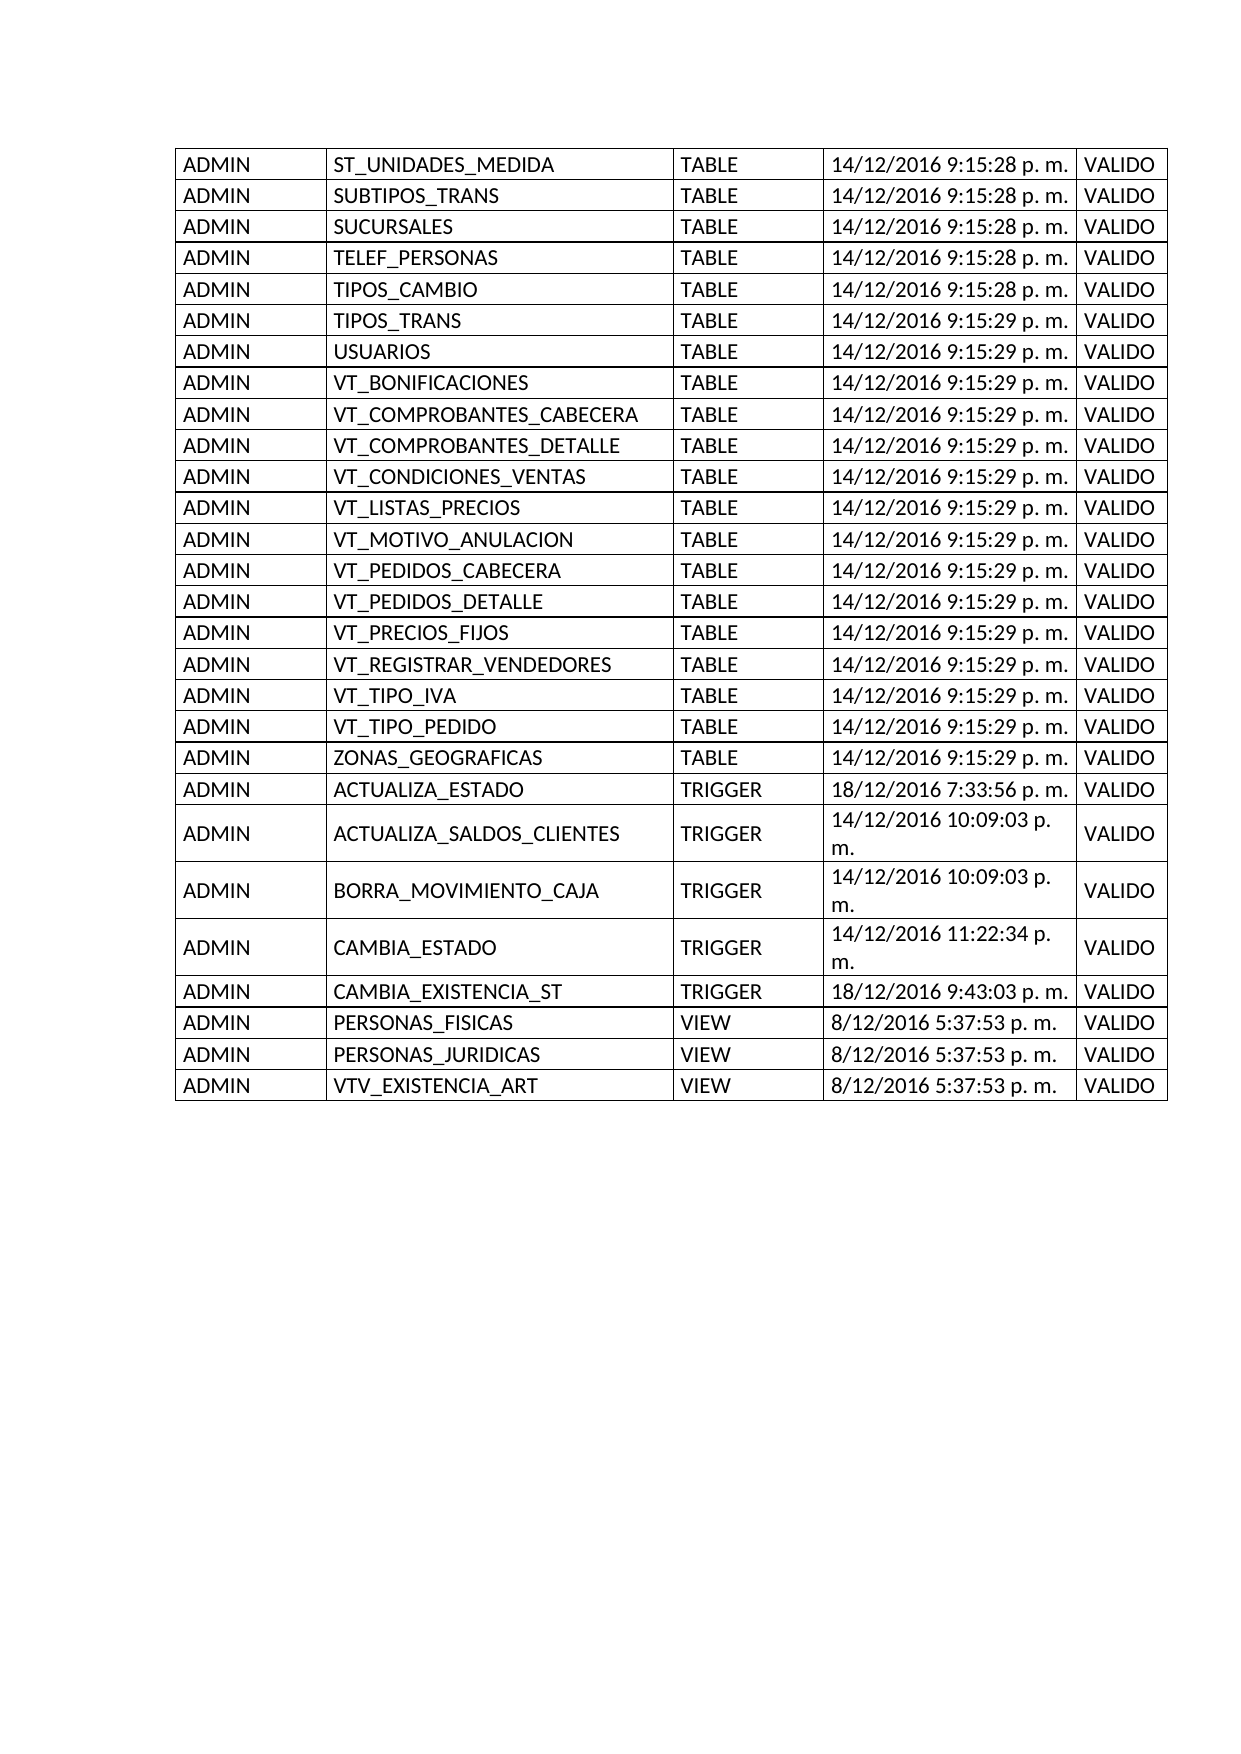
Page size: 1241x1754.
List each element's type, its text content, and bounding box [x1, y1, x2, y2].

table_cell VALIDO [1077, 243, 1167, 273]
table_cell ACTUALIZA_ESTADO [327, 774, 673, 804]
table_cell VALIDO [1077, 586, 1167, 616]
table_cell 8/12/2016 5:37:53 p. m. [824, 1039, 1076, 1069]
table_cell TABLE [674, 680, 823, 710]
table_cell VT_REGISTRAR_VENDEDORES [327, 649, 673, 679]
table_cell ZONAS_GEOGRAFICAS [327, 743, 673, 773]
table_cell CAMBIA_ESTADO [327, 919, 673, 975]
table_cell TABLE [674, 399, 823, 429]
table_cell 8/12/2016 5:37:53 p. m. [824, 1070, 1076, 1100]
table_cell ADMIN [176, 919, 326, 975]
table_cell 14/12/2016 9:15:28 p. m. [824, 211, 1076, 241]
table_cell VIEW [674, 1070, 823, 1100]
table_cell VALIDO [1077, 862, 1167, 918]
table_cell VALIDO [1077, 649, 1167, 679]
table_cell TRIGGER [674, 862, 823, 918]
table_cell ADMIN [176, 274, 326, 304]
table_cell 14/12/2016 9:15:29 p. m. [824, 493, 1076, 523]
table_cell ADMIN [176, 1070, 326, 1100]
table_cell VALIDO [1077, 1008, 1167, 1038]
table_cell TIPOS_TRANS [327, 305, 673, 335]
table_cell ADMIN [176, 399, 326, 429]
table_cell VT_PRECIOS_FIJOS [327, 618, 673, 648]
table_cell 14/12/2016 9:15:29 p. m. [824, 399, 1076, 429]
table_cell 14/12/2016 9:15:29 p. m. [824, 368, 1076, 398]
table_cell PERSONAS_FISICAS [327, 1008, 673, 1038]
table_cell ADMIN [176, 774, 326, 804]
table_cell VALIDO [1077, 711, 1167, 741]
table_cell VALIDO [1077, 368, 1167, 398]
table_cell VT_MOTIVO_ANULACION [327, 524, 673, 554]
table_cell TRIGGER [674, 976, 823, 1006]
table_cell 14/12/2016 10:09:03 p. m. [824, 862, 1076, 918]
table_cell ADMIN [176, 743, 326, 773]
table_cell TABLE [674, 524, 823, 554]
table_cell VALIDO [1077, 274, 1167, 304]
table_cell TABLE [674, 618, 823, 648]
table_cell ST_UNIDADES_MEDIDA [327, 149, 673, 179]
table_cell 14/12/2016 9:15:29 p. m. [824, 461, 1076, 491]
table_cell 14/12/2016 9:15:29 p. m. [824, 711, 1076, 741]
table_cell 14/12/2016 9:15:28 p. m. [824, 180, 1076, 210]
table_cell VALIDO [1077, 211, 1167, 241]
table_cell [824, 149, 1076, 179]
table_cell VALIDO [1077, 399, 1167, 429]
table_cell 14/12/2016 9:15:29 p. m. [824, 586, 1076, 616]
table_cell TABLE [674, 555, 823, 585]
table_cell 14/12/2016 9:15:29 p. m. [824, 618, 1076, 648]
table_cell TABLE [674, 305, 823, 335]
table_cell 14/12/2016 9:15:29 p. m. [824, 305, 1076, 335]
table_cell VT_TIPO_PEDIDO [327, 711, 673, 741]
table_cell VALIDO [1077, 555, 1167, 585]
table_cell 14/12/2016 11:22:34 p. m. [824, 919, 1076, 975]
table_cell 14/12/2016 10:09:03 p. m. [824, 805, 1076, 861]
table_cell ADMIN [176, 368, 326, 398]
table_cell ADMIN [176, 430, 326, 460]
table_cell ADMIN [176, 805, 326, 861]
table_cell 18/12/2016 7:33:56 p. m. [824, 774, 1076, 804]
table_cell TABLE [674, 368, 823, 398]
table_cell VALIDO [1077, 149, 1167, 179]
table_cell 14/12/2016 9:15:29 p. m. [824, 680, 1076, 710]
table_cell ADMIN [176, 618, 326, 648]
table_cell TABLE [674, 430, 823, 460]
table_cell TABLE [674, 211, 823, 241]
table_cell 14/12/2016 9:15:29 p. m. [824, 336, 1076, 366]
table_cell VALIDO [1077, 1039, 1167, 1069]
table_cell 14/12/2016 9:15:28 p. m. [824, 274, 1076, 304]
table_cell TRIGGER [674, 774, 823, 804]
table_cell SUCURSALES [327, 211, 673, 241]
table_cell 14/12/2016 9:15:29 p. m. [824, 524, 1076, 554]
table_cell VALIDO [1077, 919, 1167, 975]
table_cell CAMBIA_EXISTENCIA_ST [327, 976, 673, 1006]
table_cell VT_LISTAS_PRECIOS [327, 493, 673, 523]
table_cell TABLE [674, 243, 823, 273]
table_cell TABLE [674, 274, 823, 304]
table_cell ADMIN [176, 461, 326, 491]
table_cell VALIDO [1077, 743, 1167, 773]
table_cell SUBTIPOS_TRANS [327, 180, 673, 210]
table_cell VALIDO [1077, 805, 1167, 861]
table_cell TABLE [674, 336, 823, 366]
table_cell ADMIN [176, 711, 326, 741]
table_cell ADMIN [176, 211, 326, 241]
table_cell ADMIN [176, 336, 326, 366]
table_cell 14/12/2016 9:15:28 p. m. [824, 243, 1076, 273]
table_cell ADMIN [176, 976, 326, 1006]
table_cell 18/12/2016 9:43:03 p. m. [824, 976, 1076, 1006]
table_cell VALIDO [1077, 976, 1167, 1006]
table_cell VALIDO [1077, 774, 1167, 804]
table_cell TABLE [674, 711, 823, 741]
table_cell 14/12/2016 9:15:29 p. m. [824, 649, 1076, 679]
table_cell VALIDO [1077, 680, 1167, 710]
table_cell TABLE [674, 493, 823, 523]
table_cell ADMIN [176, 680, 326, 710]
table_cell ADMIN [176, 1008, 326, 1038]
table_cell ADMIN [176, 862, 326, 918]
table_cell VTV_EXISTENCIA_ART [327, 1070, 673, 1100]
table_cell ADMIN [176, 243, 326, 273]
table_cell TABLE [674, 149, 823, 179]
table_cell ADMIN [176, 180, 326, 210]
table_cell VALIDO [1077, 524, 1167, 554]
table_cell ADMIN [176, 586, 326, 616]
table_cell VT_BONIFICACIONES [327, 368, 673, 398]
table_cell 14/12/2016 9:15:29 p. m. [824, 430, 1076, 460]
table_cell 14/12/2016 9:15:29 p. m. [824, 555, 1076, 585]
table_cell TABLE [674, 461, 823, 491]
table_cell USUARIOS [327, 336, 673, 366]
table_cell VALIDO [1077, 493, 1167, 523]
table_cell VT_PEDIDOS_CABECERA [327, 555, 673, 585]
table_cell 14/12/2016 9:15:29 p. m. [824, 743, 1076, 773]
table_cell VIEW [674, 1039, 823, 1069]
table_cell VALIDO [1077, 180, 1167, 210]
table_cell VALIDO [1077, 430, 1167, 460]
table_cell BORRA_MOVIMIENTO_CAJA [327, 862, 673, 918]
table_cell VIEW [674, 1008, 823, 1038]
table_cell ADMIN [176, 649, 326, 679]
table_cell TABLE [674, 649, 823, 679]
table_cell 8/12/2016 5:37:53 p. m. [824, 1008, 1076, 1038]
table_cell TIPOS_CAMBIO [327, 274, 673, 304]
table_cell VALIDO [1077, 336, 1167, 366]
table_cell VT_CONDICIONES_VENTAS [327, 461, 673, 491]
table_cell VT_PEDIDOS_DETALLE [327, 586, 673, 616]
table_cell TABLE [674, 180, 823, 210]
table_cell ACTUALIZA_SALDOS_CLIENTES [327, 805, 673, 861]
table_cell TRIGGER [674, 805, 823, 861]
table_cell VALIDO [1077, 461, 1167, 491]
table_cell VALIDO [1077, 1070, 1167, 1100]
table_cell VT_TIPO_IVA [327, 680, 673, 710]
table_cell VALIDO [1077, 618, 1167, 648]
table_cell TABLE [674, 743, 823, 773]
table_cell ADMIN [176, 493, 326, 523]
table_cell PERSONAS_JURIDICAS [327, 1039, 673, 1069]
table_cell TRIGGER [674, 919, 823, 975]
table_cell ADMIN [176, 149, 326, 179]
table_cell TELEF_PERSONAS [327, 243, 673, 273]
table_cell ADMIN [176, 524, 326, 554]
table_cell VT_COMPROBANTES_DETALLE [327, 430, 673, 460]
table_cell VT_COMPROBANTES_CABECERA [327, 399, 673, 429]
table_cell ADMIN [176, 555, 326, 585]
table_cell ADMIN [176, 305, 326, 335]
table_cell ADMIN [176, 1039, 326, 1069]
table_cell TABLE [674, 586, 823, 616]
table_cell VALIDO [1077, 305, 1167, 335]
